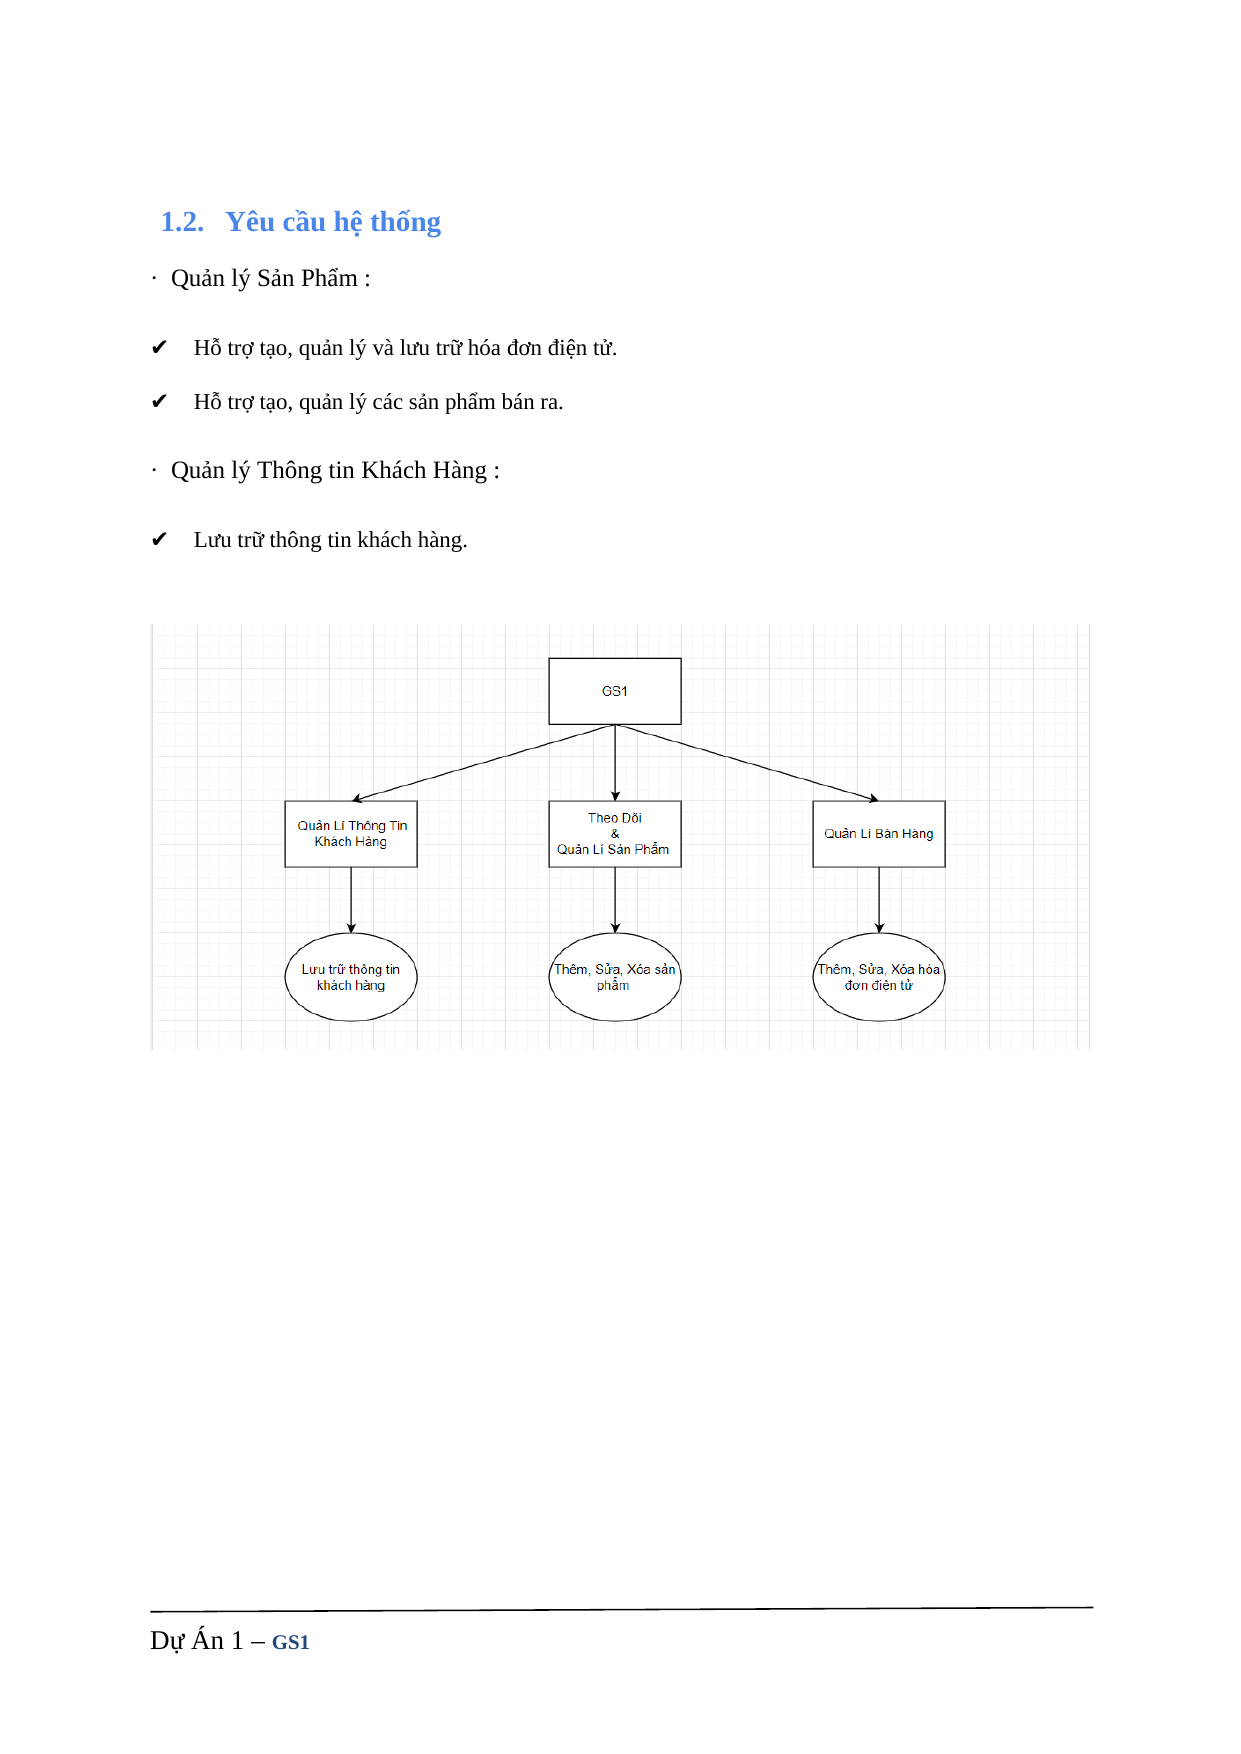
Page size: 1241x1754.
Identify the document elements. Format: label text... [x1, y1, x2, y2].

text · Quản lý Thông tin Khách Hàng : [150, 455, 1090, 484]
text · Quản lý Sản Phẩm : [150, 263, 1090, 292]
list Lưu trữ thông tin khách hàng. [150, 513, 1090, 560]
list Yêu cầu hệ thống [160, 204, 1090, 237]
picture [150, 624, 1091, 1050]
list Hỗ trợ tạo, quản lý các sản phẩm bán ra. [150, 375, 1090, 422]
list Hỗ trợ tạo, quản lý và lưu trữ hóa đơn điện tử. [150, 321, 1090, 368]
